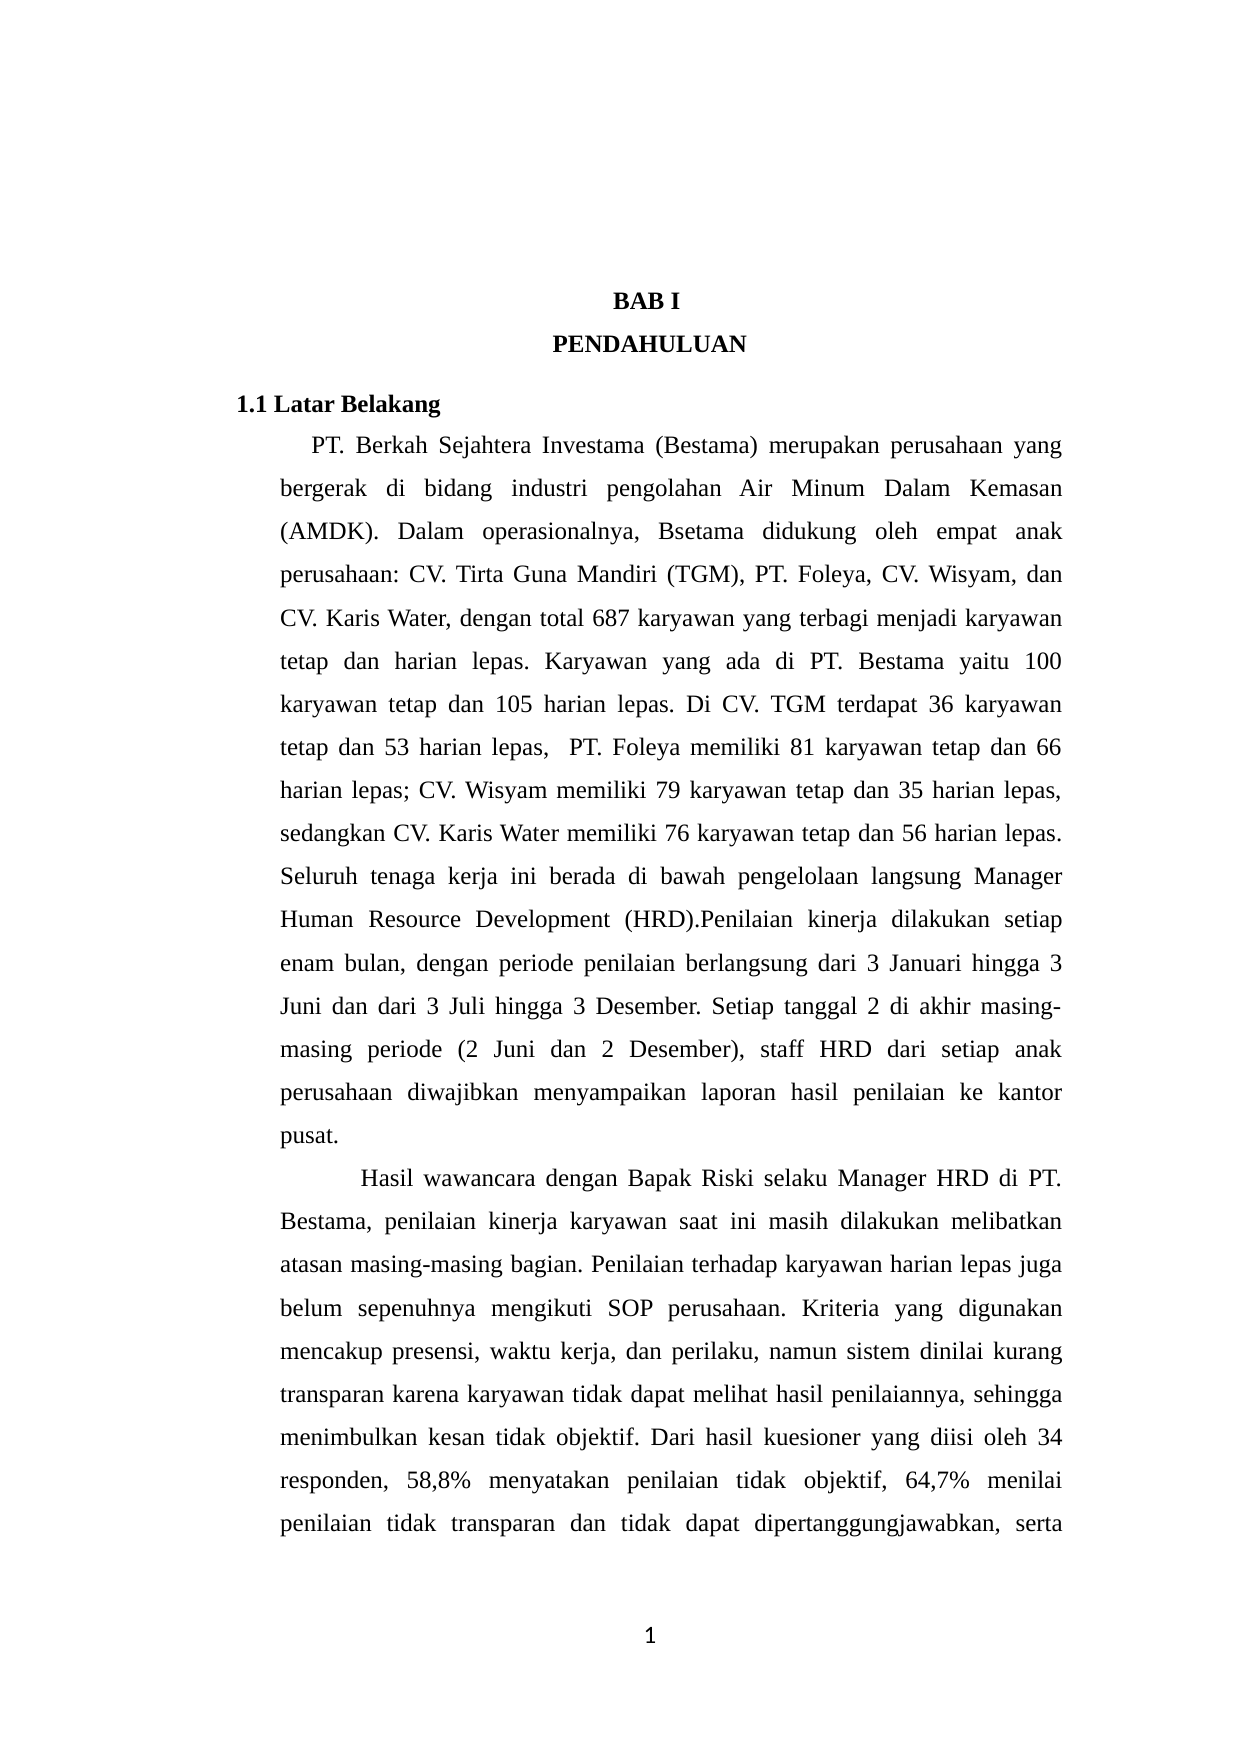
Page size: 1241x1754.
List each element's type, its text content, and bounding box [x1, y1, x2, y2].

list PT. Berkah Sejahtera Investama (Bestama) merupakan perusahaan yang bergerak di bidang industri pengolahan Air Minum Dalam Kemasan (AMDK). Dalam operasionalnya, Bsetama didukung oleh empat anak perusahaan: CV. Tirta Guna Mandiri (TGM), PT. Foleya, CV. Wisyam, dan CV. Karis Water, dengan total 687 karyawan yang terbagi menjadi karyawan tetap dan harian lepas. Karyawan yang ada di PT. Bestama yaitu 100 karyawan tetap dan 105 harian lepas. Di CV. TGM terdapat 36 karyawan tetap dan 53 harian lepas, PT. Foleya memiliki 81 karyawan tetap dan 66 harian lepas; CV. Wisyam memiliki 79 karyawan tetap dan 35 harian lepas, sedangkan CV. Karis Water memiliki 76 karyawan tetap dan 56 harian lepas. Seluruh tenaga kerja ini berada di bawah pengelolaan langsung Manager Human Resource Development (HRD).Penilaian kinerja dilakukan setiap enam bulan, dengan periode penilaian berlangsung dari 3 Januari hingga 3 Juni dan dari 3 Juli hingga 3 Desember. Setiap tanggal 2 di akhir masing-masing periode (2 Juni dan 2 Desember), staff HRD dari setiap anak perusahaan diwajibkan menyampaikan laporan hasil penilaian ke kantor pusat. [280, 430, 1063, 1149]
subtitle 1.1 Latar Belakang [236, 389, 1063, 418]
subtitle BAB I PENDAHULUAN [236, 286, 1063, 358]
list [280, 1163, 1063, 1537]
